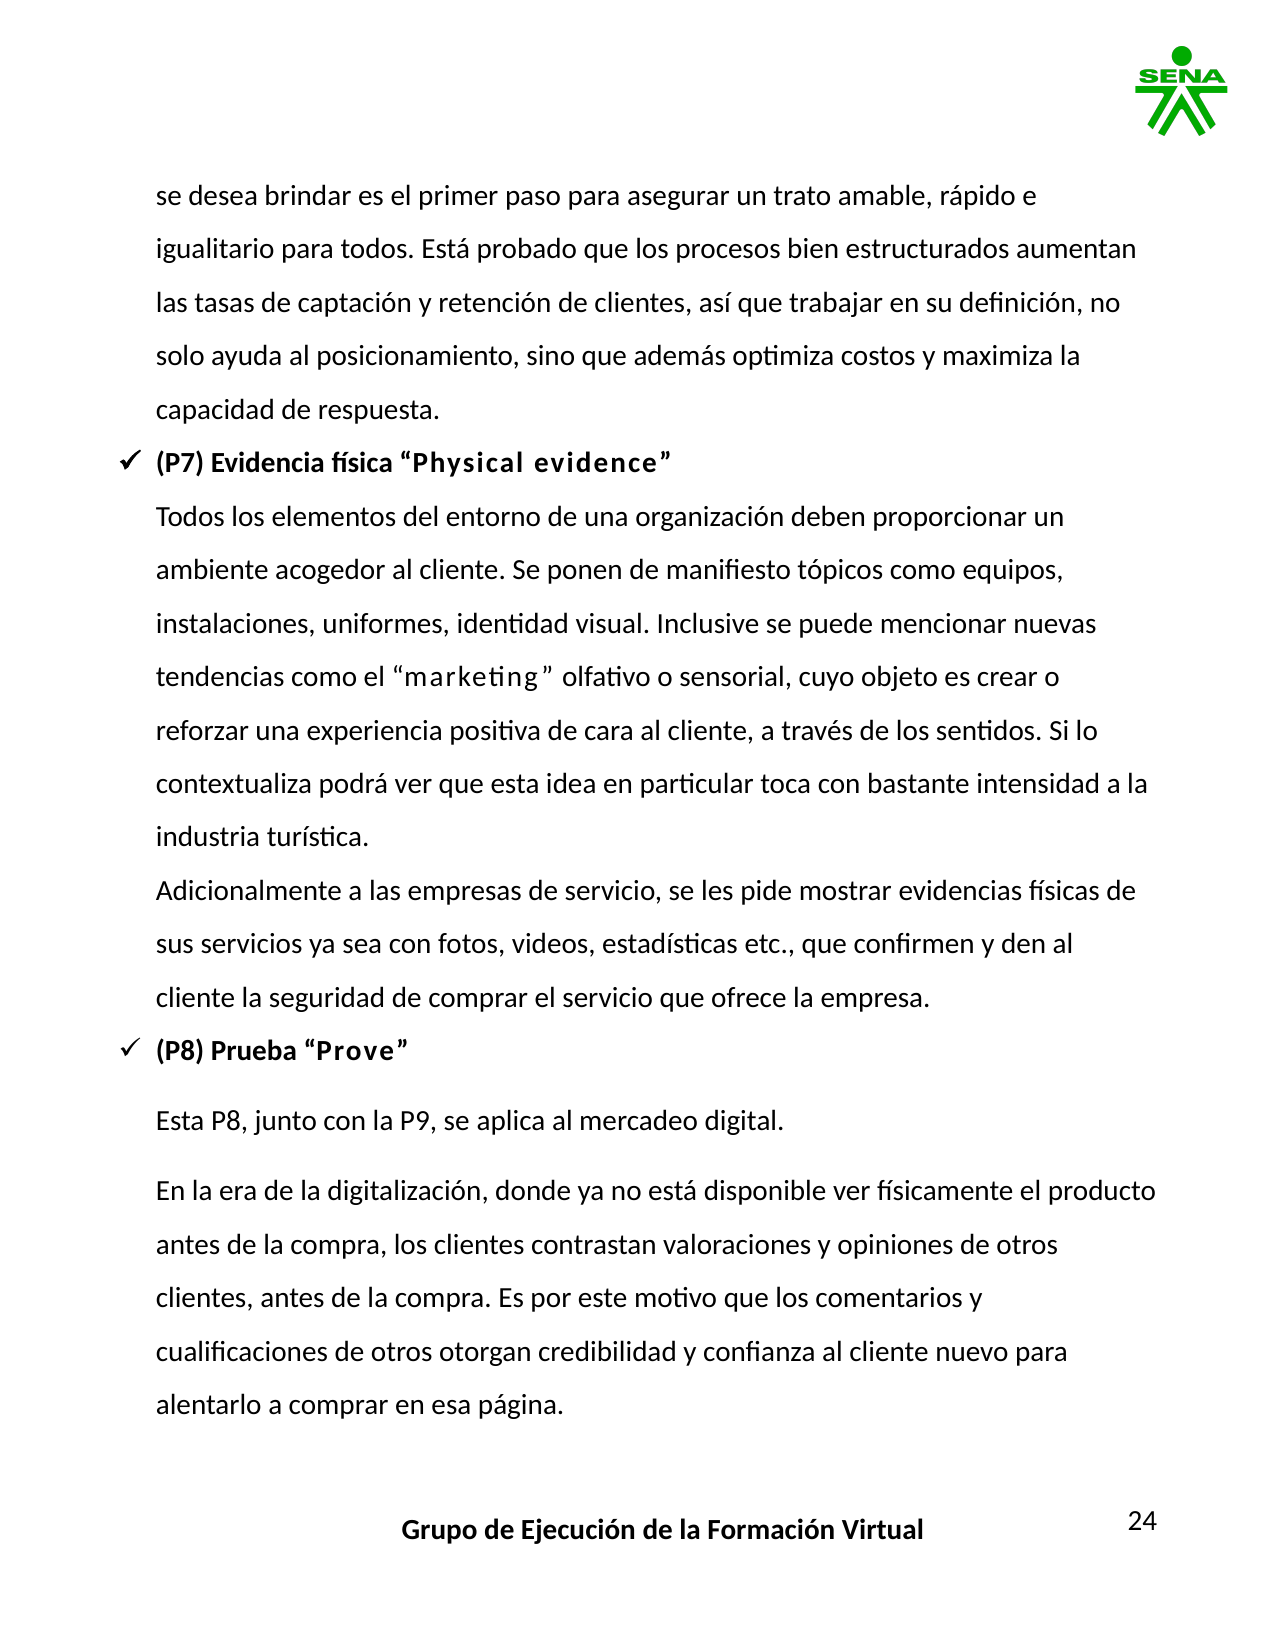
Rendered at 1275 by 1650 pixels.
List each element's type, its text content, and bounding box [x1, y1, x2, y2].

list Todos los elementos del entorno de una organización deben proporcionar un ambiente acogedor al cliente. Se ponen de manifiesto tópicos como equipos, instalaciones, uniformes, identidad visual. Inclusive se puede mencionar nuevas tendencias como el “marketing” olfativo o sensorial, cuyo objeto es crear o reforzar una experiencia positiva de cara al cliente, a través de los sentidos. Si lo contextualiza podrá ver que esta idea en particular toca con bastante intensidad a la industria turística. [156, 498, 1157, 854]
list (P7) Evidencia física “Physical evidence” [118, 444, 1157, 480]
text Esta P8, junto con la P9, se aplica al mercadeo digital. [118, 1102, 1157, 1138]
list Adicionalmente a las empresas de servicio, se les pide mostrar evidencias físicas de sus servicios ya sea con fotos, videos, estadísticas etc., que confirmen y den al cliente la seguridad de comprar el servicio que ofrece la empresa. [156, 872, 1157, 1014]
text En la era de la digitalización, donde ya no está disponible ver físicamente el producto antes de la compra, los clientes contrastan valoraciones y opiniones de otros clientes, antes de la compra. Es por este motivo que los comentarios y cualificaciones de otros otorgan credibilidad y confianza al cliente nuevo para alentarlo a comprar en esa página. [156, 1172, 1157, 1422]
picture [1135, 46, 1228, 136]
list (P8) Prueba “Prove” [118, 1032, 1157, 1068]
